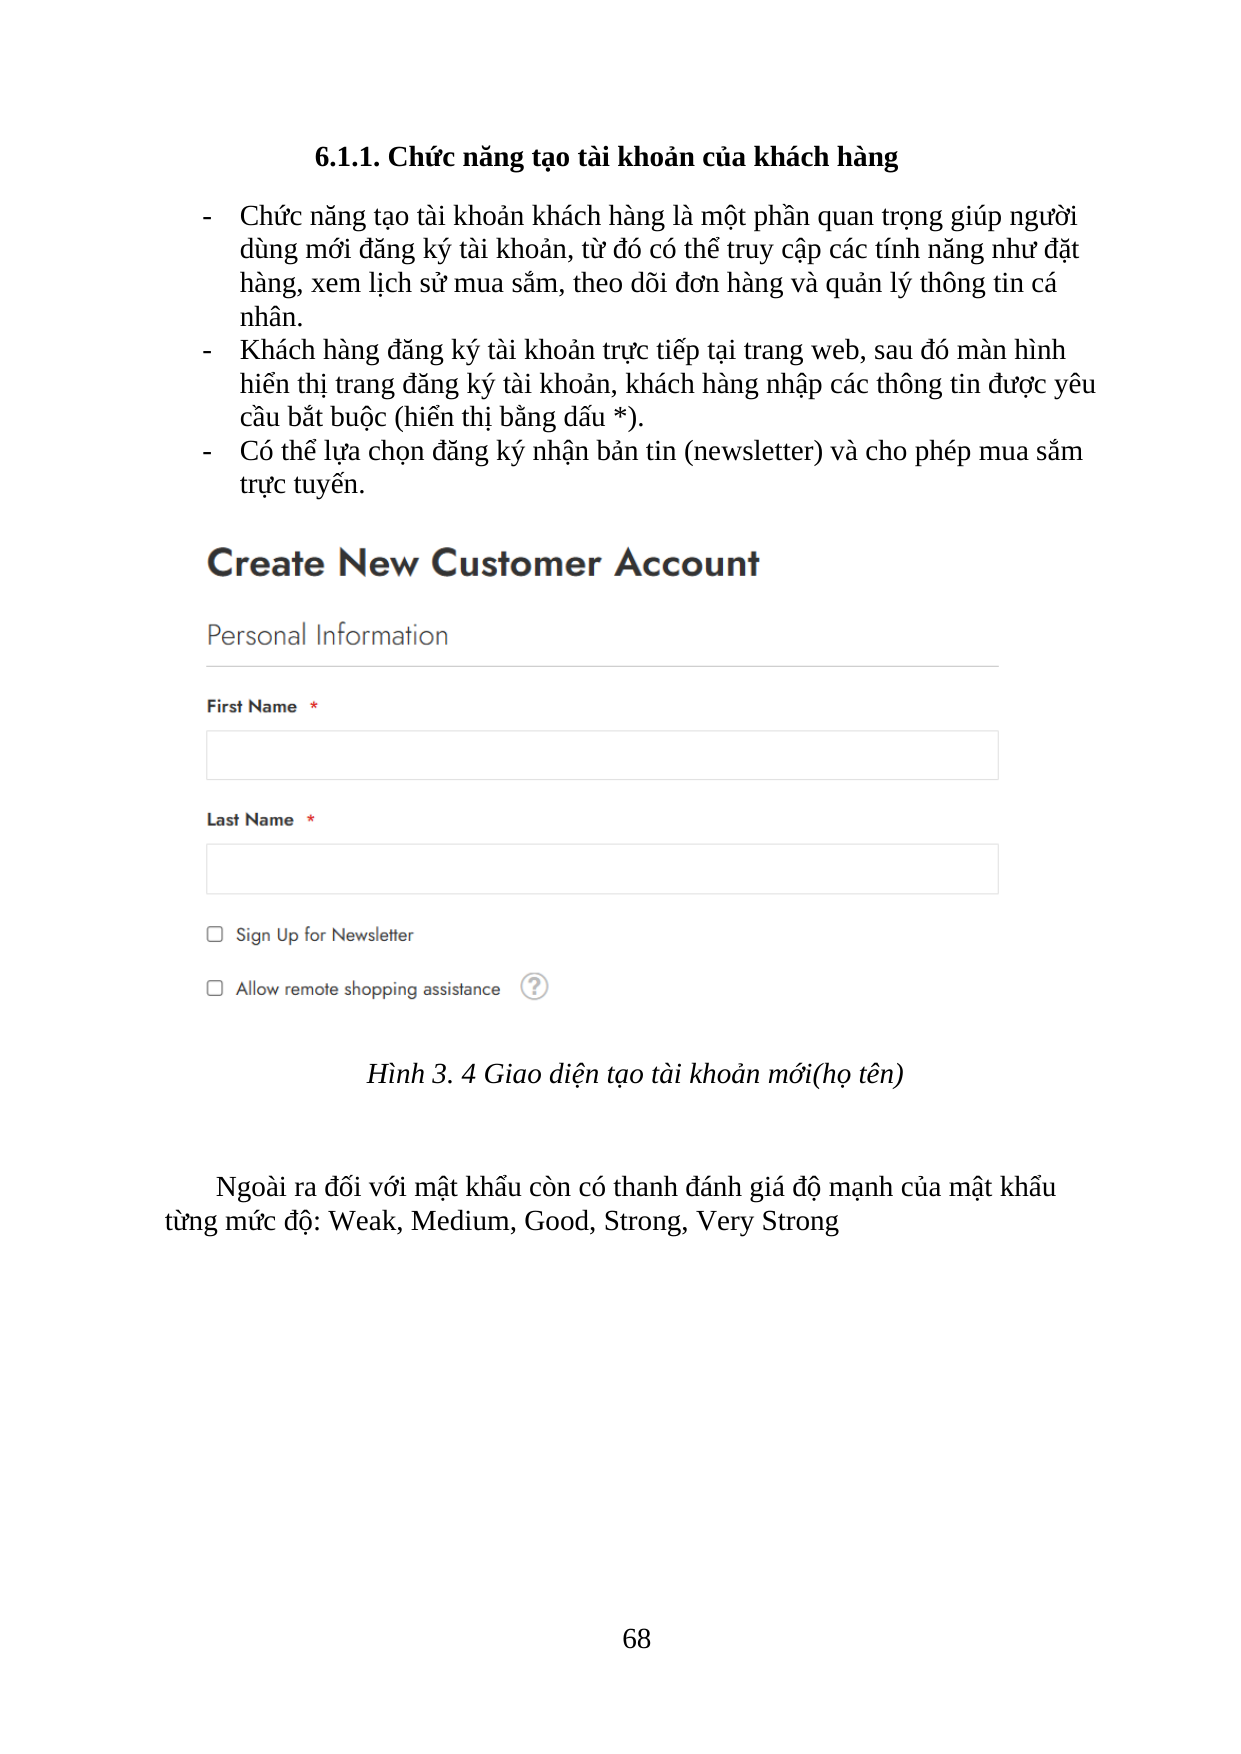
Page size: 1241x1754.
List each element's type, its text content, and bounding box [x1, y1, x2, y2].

list Có thể lựa chọn đăng ký nhận bản tin (newsletter) và cho phép mua sắm trực tuyến. [202, 433, 1108, 500]
picture [164, 525, 1095, 1032]
list Chức năng tạo tài khoản khách hàng là một phần quan trọng giúp người dùng mới đăng ký tài khoản, từ đó có thể truy cập các tính năng như đặt hàng, xem lịch sử mua sắm, theo dõi đơn hàng và quản lý thông tin cá nhân. [202, 198, 1108, 332]
text Ngoài ra đối với mật khẩu còn có thanh đánh giá độ mạnh của mật khẩu từng mức độ: Weak, Medium, Good, Strong, Very Strong [164, 1169, 1108, 1236]
text 6.1.1. Chức năng tạo tài khoản của khách hàng [164, 139, 1108, 173]
text Hình 3. 4 Giao diện tạo tài khoản mới(họ tên) [164, 1056, 1108, 1090]
list Khách hàng đăng ký tài khoản trực tiếp tại trang web, sau đó màn hình hiển thị trang đăng ký tài khoản, khách hàng nhập các thông tin được yêu cầu bắt buộc (hiển thị bằng dấu *). [202, 332, 1108, 433]
